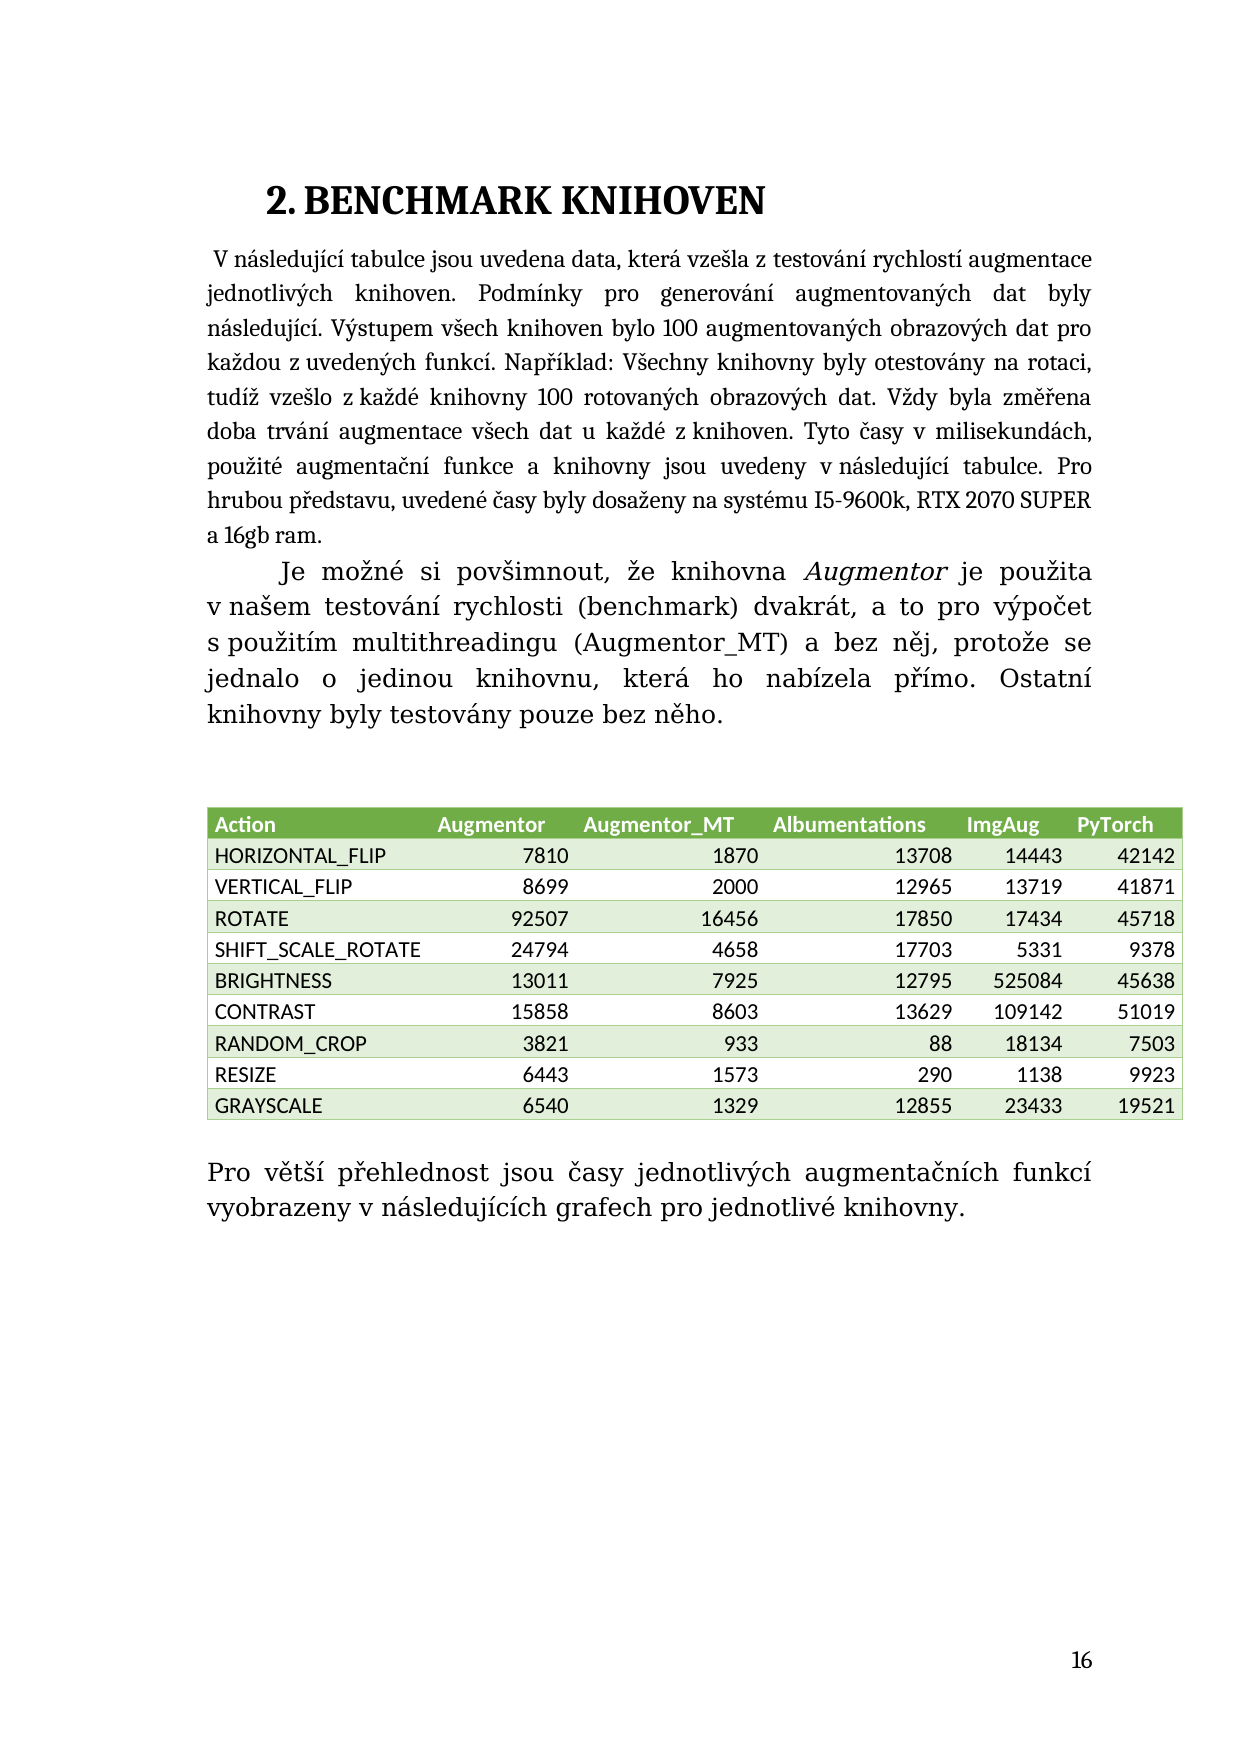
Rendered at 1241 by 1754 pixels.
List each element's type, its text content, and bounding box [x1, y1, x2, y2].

table_cell 16456 [576, 901, 766, 932]
table_cell 6443 [430, 1058, 576, 1088]
table_cell VERTICAL_FLIP [208, 870, 430, 900]
table_cell 12965 [766, 870, 959, 900]
table_cell 42142 [1070, 839, 1182, 869]
table_cell 5331 [959, 933, 1070, 963]
table_cell 1870 [576, 839, 766, 869]
table_cell 19521 [1070, 1089, 1182, 1119]
table_cell 17434 [959, 901, 1070, 932]
table_cell RESIZE [208, 1058, 430, 1088]
table_cell CONTRAST [208, 995, 430, 1025]
table_cell 51019 [1070, 995, 1182, 1025]
table_cell 23433 [959, 1089, 1070, 1119]
table_cell 13719 [959, 870, 1070, 900]
text Pro větší přehlednost jsou časy jednotlivých augmentačních funkcí vyobrazeny v následujících grafech pro jednotlivé knihovny. [207, 1156, 1092, 1222]
table_cell 41871 [1070, 870, 1182, 900]
table_cell SHIFT_SCALE_ROTATE [208, 933, 430, 963]
table_header Augmentor [430, 808, 576, 838]
table_cell 6540 [430, 1089, 576, 1119]
subtitle Benchmark knihoven [266, 177, 1092, 225]
table_cell 933 [576, 1026, 766, 1057]
table_cell 525084 [959, 964, 1070, 994]
table_cell 8699 [430, 870, 576, 900]
table_cell 9923 [1070, 1058, 1182, 1088]
table_cell RANDOM_CROP [208, 1026, 430, 1057]
table_cell HORIZONTAL_FLIP [208, 839, 430, 869]
table_header ImgAug [959, 808, 1070, 838]
table_cell 13708 [766, 839, 959, 869]
table_cell 4658 [576, 933, 766, 963]
table_cell ROTATE [208, 901, 430, 932]
table_cell BRIGHTNESS [208, 964, 430, 994]
table_cell 13011 [430, 964, 576, 994]
table_cell 7503 [1070, 1026, 1182, 1057]
table_cell 290 [766, 1058, 959, 1088]
table_cell 7925 [576, 964, 766, 994]
table_cell 24794 [430, 933, 576, 963]
table_cell 92507 [430, 901, 576, 932]
table_cell 14443 [959, 839, 1070, 869]
table_cell GRAYSCALE [208, 1089, 430, 1119]
table_cell 7810 [430, 839, 576, 869]
table_header PyTorch [1070, 808, 1182, 838]
table_cell 18134 [959, 1026, 1070, 1057]
table_cell 109142 [959, 995, 1070, 1025]
table_cell 15858 [430, 995, 576, 1025]
table_cell 9378 [1070, 933, 1182, 963]
table_cell 17850 [766, 901, 959, 932]
table_cell 17703 [766, 933, 959, 963]
table_cell 45638 [1070, 964, 1182, 994]
table_cell 1573 [576, 1058, 766, 1088]
table_cell 8603 [576, 995, 766, 1025]
text Je možné si povšimnout, že knihovna Augmentor je použita v našem testování rychlosti (benchmark) dvakrát, a to pro výpočet s použitím multithreadingu (Augmentor_MT) a bez něj, protože se jednalo o jedinou knihovnu, která ho nabízela přímo. Ostatní knihovny byly testovány pouze bez něho. [207, 555, 1092, 729]
table_cell 3821 [430, 1026, 576, 1057]
table_cell 12795 [766, 964, 959, 994]
table_cell 13629 [766, 995, 959, 1025]
table_header Action [208, 808, 430, 838]
table_cell 45718 [1070, 901, 1182, 932]
table_cell 1329 [576, 1089, 766, 1119]
table_cell 2000 [576, 870, 766, 900]
table_cell 88 [766, 1026, 959, 1057]
table_header Augmentor_MT [576, 808, 766, 838]
table_cell 1138 [959, 1058, 1070, 1088]
table_cell 12855 [766, 1089, 959, 1119]
text V následující tabulce jsou uvedena data, která vzešla z testování rychlostí augmentace jednotlivých knihoven. Podmínky pro generování augmentovaných dat byly následující. Výstupem všech knihoven bylo 100 augmentovaných obrazových dat pro každou z uvedených funkcí. Například: Všechny knihovny byly otestovány na rotaci, tudíž vzešlo z každé knihovny 100 rotovaných obrazových dat. Vždy byla změřena doba trvání augmentace všech dat u každé z knihoven. Tyto časy v milisekundách, použité augmentační funkce a knihovny jsou uvedeny v následující tabulce. Pro hrubou představu, uvedené časy byly dosaženy na systému I5-9600k, RTX 2070 SUPER a 16gb ram. [207, 245, 1092, 549]
table_header Albumentations [766, 808, 959, 838]
